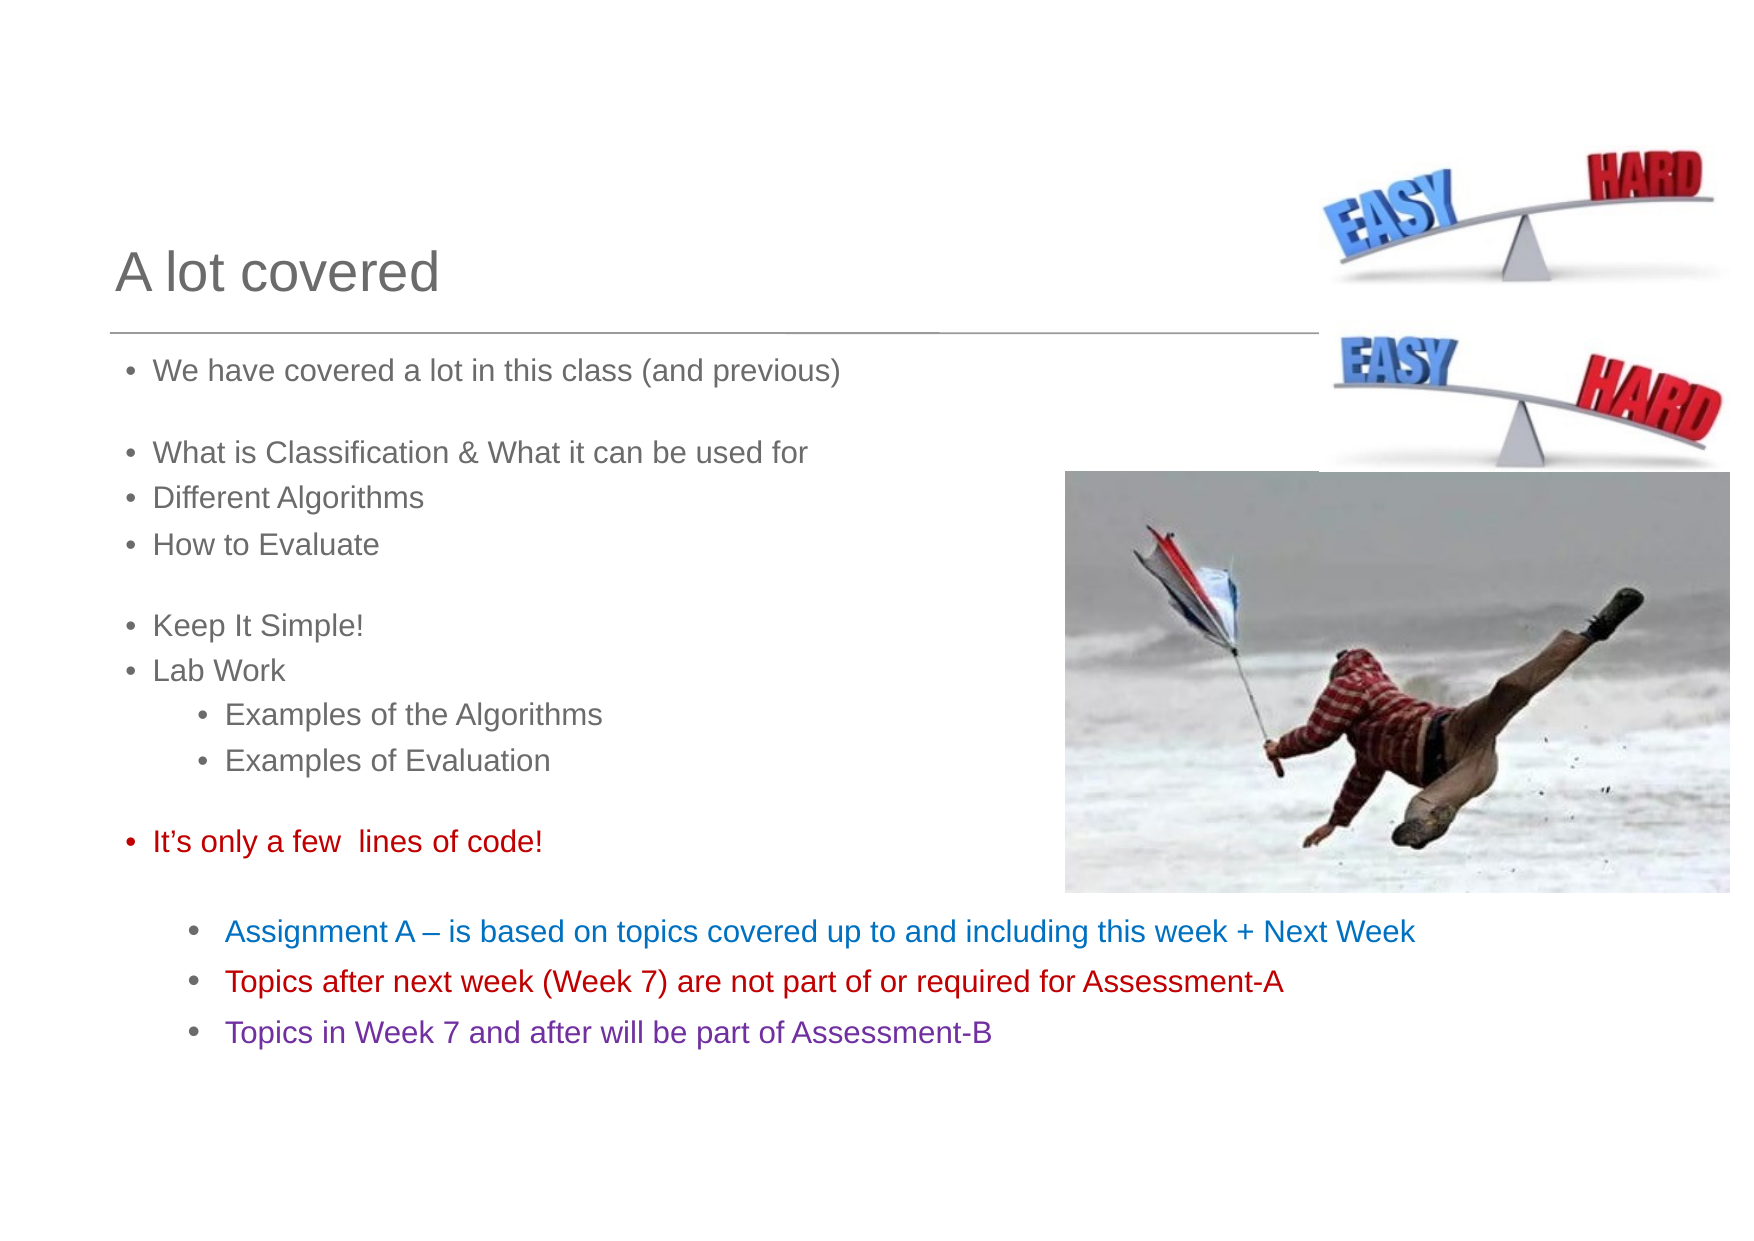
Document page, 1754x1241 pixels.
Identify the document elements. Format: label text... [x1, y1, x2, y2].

list Topics after next week (Week 7) are not part of or required for Assessment-A [187, 959, 1524, 999]
list Assignment A – is based on topics covered up to and including this week + Next Week [187, 909, 1524, 949]
picture [1065, 145, 1730, 893]
list Topics in Week 7 and after will be part of Assessment-B [187, 1010, 1524, 1051]
